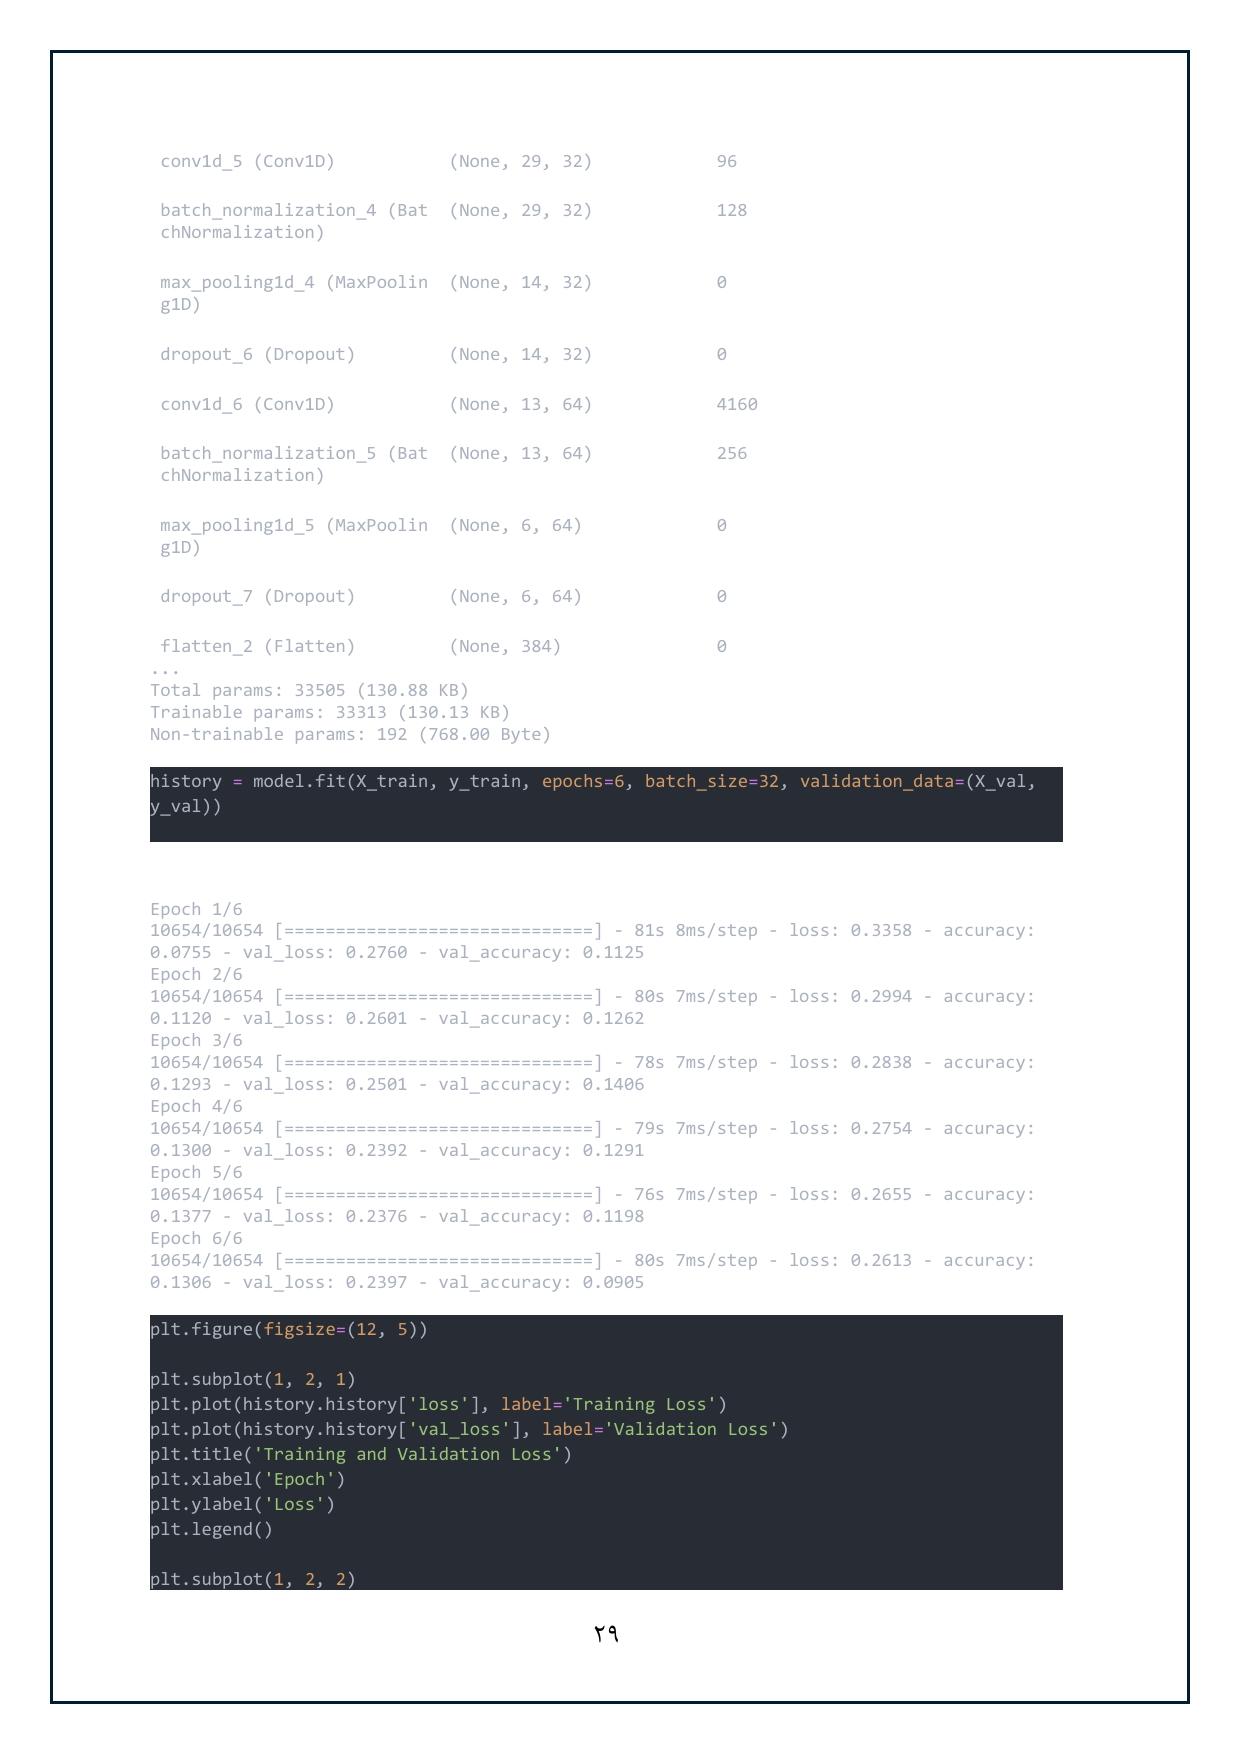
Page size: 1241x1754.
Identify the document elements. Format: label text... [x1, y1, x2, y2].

text Epoch 5/6 [150, 1161, 1063, 1183]
text Epoch 6/6 [150, 1227, 1063, 1249]
text 10654/10654 [==============================] - 80s 7ms/step - loss: 0.2613 - accuracy: 0.1306 - val_loss: 0.2397 - val_accuracy: 0.0905 [150, 1249, 1063, 1293]
text plt.figure(figsize=(12, 5)) [150, 1315, 1063, 1340]
text batch_normalization_4 (Bat (None, 29, 32) 128 [150, 200, 1063, 222]
text flatten_2 (Flatten) (None, 384) 0 [150, 635, 1063, 657]
text plt.plot(history.history['val_loss'], label='Validation Loss') [150, 1415, 1063, 1440]
text plt.legend() [150, 1515, 1063, 1540]
text ... [150, 657, 1063, 679]
text history = model.fit(X_train, y_train, epochs=6, batch_size=32, validation_data=(X_val, y_val)) [150, 767, 1063, 817]
text 10654/10654 [==============================] - 80s 7ms/step - loss: 0.2994 - accuracy: 0.1120 - val_loss: 0.2601 - val_accuracy: 0.1262 [150, 986, 1063, 1029]
text plt.plot(history.history['loss'], label='Training Loss') [150, 1390, 1063, 1415]
text dropout_7 (Dropout) (None, 6, 64) 0 [150, 586, 1063, 608]
text g1D) [150, 536, 1063, 558]
text batch_normalization_5 (Bat (None, 13, 64) 256 [150, 442, 1063, 464]
text Trainable params: 33313 (130.13 KB) [150, 701, 1063, 723]
text 10654/10654 [==============================] - 79s 7ms/step - loss: 0.2754 - accuracy: 0.1300 - val_loss: 0.2392 - val_accuracy: 0.1291 [150, 1117, 1063, 1161]
text Epoch 1/6 [150, 898, 1063, 920]
text max_pooling1d_4 (MaxPoolin (None, 14, 32) 0 [150, 271, 1063, 293]
text Epoch 2/6 [150, 964, 1063, 986]
text conv1d_6 (Conv1D) (None, 13, 64) 4160 [150, 393, 1063, 415]
text plt.subplot(1, 2, 1) [150, 1365, 1063, 1390]
text 10654/10654 [==============================] - 78s 7ms/step - loss: 0.2838 - accuracy: 0.1293 - val_loss: 0.2501 - val_accuracy: 0.1406 [150, 1052, 1063, 1096]
text Epoch 3/6 [150, 1029, 1063, 1052]
text chNormalization) [150, 222, 1063, 244]
text g1D) [150, 293, 1063, 315]
text conv1d_5 (Conv1D) (None, 29, 32) 96 [150, 150, 1063, 172]
text dropout_6 (Dropout) (None, 14, 32) 0 [150, 343, 1063, 365]
text chNormalization) [150, 464, 1063, 486]
text max_pooling1d_5 (MaxPoolin (None, 6, 64) 0 [150, 514, 1063, 536]
text 10654/10654 [==============================] - 81s 8ms/step - loss: 0.3358 - accuracy: 0.0755 - val_loss: 0.2760 - val_accuracy: 0.1125 [150, 920, 1063, 964]
text 10654/10654 [==============================] - 76s 7ms/step - loss: 0.2655 - accuracy: 0.1377 - val_loss: 0.2376 - val_accuracy: 0.1198 [150, 1183, 1063, 1227]
text Total params: 33505 (130.88 KB) [150, 679, 1063, 701]
text plt.ylabel('Loss') [150, 1490, 1063, 1515]
text Epoch 4/6 [150, 1096, 1063, 1117]
text Non-trainable params: 192 (768.00 Byte) [150, 723, 1063, 745]
text plt.title('Training and Validation Loss') [150, 1440, 1063, 1465]
text plt.subplot(1, 2, 2) [150, 1565, 1063, 1590]
text plt.xlabel('Epoch') [150, 1465, 1063, 1490]
